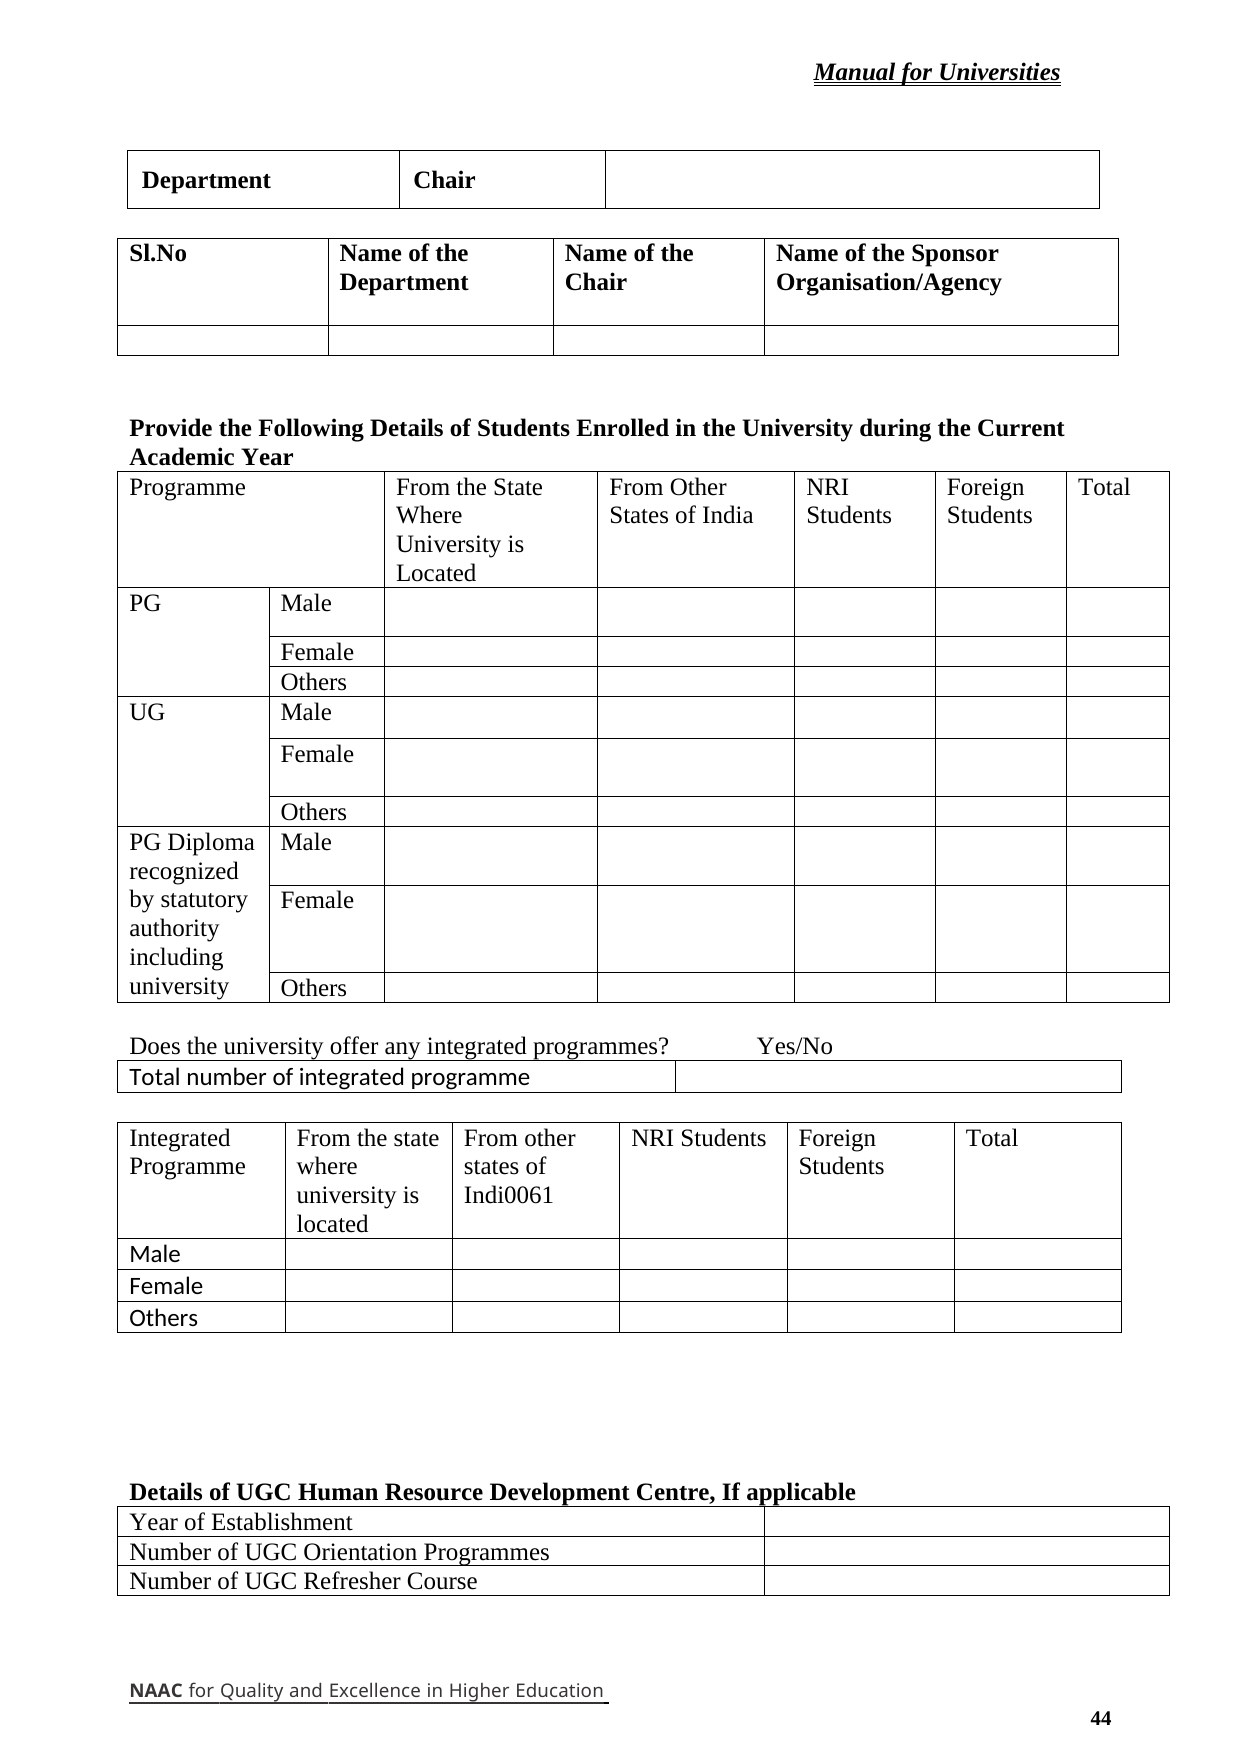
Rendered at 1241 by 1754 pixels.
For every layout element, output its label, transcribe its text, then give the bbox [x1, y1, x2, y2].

table_cell [788, 1239, 954, 1269]
table_cell PG Diploma recognized by statutory authority including university [118, 827, 269, 1002]
table_cell [936, 697, 1066, 738]
table_cell [955, 1302, 1121, 1332]
table_header From the state where university is located [286, 1123, 452, 1238]
table_header Year of Establishment [118, 1507, 764, 1536]
table_cell [385, 697, 597, 738]
table_cell Number of UGC Orientation Programmes [118, 1537, 764, 1565]
table_cell [795, 973, 935, 1002]
table_header Sl.No [118, 239, 328, 325]
table_header From other states of Indi0061 [453, 1123, 619, 1238]
table_cell [329, 326, 553, 354]
table_header NRI Students [620, 1123, 787, 1238]
table_cell [955, 1239, 1121, 1269]
table_header Programme [118, 472, 384, 587]
table_cell [936, 667, 1066, 696]
table_cell [620, 1270, 787, 1301]
table_cell [385, 797, 597, 826]
table_cell [598, 588, 794, 636]
table_cell [1067, 973, 1169, 1002]
table_cell [936, 588, 1066, 636]
table_cell [765, 326, 1118, 354]
table_cell [1067, 797, 1169, 826]
table_cell [453, 1302, 619, 1332]
table_cell Female [270, 739, 384, 796]
table_cell [788, 1270, 954, 1301]
table_cell Female [270, 886, 384, 972]
table_cell [598, 797, 794, 826]
table_cell [286, 1270, 452, 1301]
table_cell PG [118, 588, 269, 696]
table_header [765, 1507, 1169, 1536]
table_cell [385, 667, 597, 696]
table_cell [1067, 588, 1169, 636]
table_cell [936, 797, 1066, 826]
table_header [676, 1061, 1121, 1092]
table_header NRI Students [795, 472, 935, 587]
table_cell Female [270, 637, 384, 666]
table_cell [620, 1302, 787, 1332]
table_cell [936, 973, 1066, 1002]
table_cell Female [118, 1270, 285, 1301]
table_header Total [955, 1123, 1121, 1238]
table_cell Others [270, 797, 384, 826]
table_cell [1067, 886, 1169, 972]
table_header Name of the Chair [554, 239, 764, 325]
table_header Foreign Students [788, 1123, 954, 1238]
table_cell [620, 1239, 787, 1269]
table_cell [795, 739, 935, 796]
table_header Name of the Chair [400, 151, 605, 208]
table_header Total number of integrated programme [118, 1061, 675, 1092]
table_header Total [1067, 472, 1169, 587]
table_cell [795, 588, 935, 636]
table_header Foreign Students [936, 472, 1066, 587]
table_cell Male [118, 1239, 285, 1269]
table_cell [385, 637, 597, 666]
text Does the university offer any integrated programmes? Yes/No [129, 1031, 1111, 1060]
table_cell UG [118, 697, 269, 826]
table_cell [1067, 667, 1169, 696]
table_cell [598, 827, 794, 884]
table_cell [598, 637, 794, 666]
table_cell [765, 1566, 1169, 1595]
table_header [128, 151, 399, 208]
table_cell Number of UGC Refresher Course [118, 1566, 764, 1595]
table_cell [1067, 637, 1169, 666]
table_header From Other States of India [598, 472, 794, 587]
table_cell [554, 326, 764, 354]
table_cell [385, 886, 597, 972]
table_cell [598, 886, 794, 972]
table_cell [795, 797, 935, 826]
table_cell [788, 1302, 954, 1332]
table_cell [795, 886, 935, 972]
table_cell [936, 827, 1066, 884]
table_cell [955, 1270, 1121, 1301]
table_cell Others [118, 1302, 285, 1332]
table_cell [936, 739, 1066, 796]
table_cell Others [270, 667, 384, 696]
table_cell [936, 886, 1066, 972]
table_cell [795, 637, 935, 666]
table_header Name of the Department [329, 239, 553, 325]
table_cell [795, 827, 935, 884]
table_header Name of the Sponsor Organisation/Agency [765, 239, 1118, 325]
text Details of UGC Human Resource Development Centre, If applicable [129, 1477, 1111, 1506]
table_cell [385, 739, 597, 796]
table_header Integrated Programme [118, 1123, 285, 1238]
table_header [606, 151, 1099, 208]
table_cell [385, 827, 597, 884]
table_header From the State Where University is Located [385, 472, 597, 587]
text Provide the Following Details of Students Enrolled in the University during the Current Academic Year [129, 413, 1111, 471]
table_cell [118, 326, 328, 354]
table_cell [385, 588, 597, 636]
table_cell [453, 1270, 619, 1301]
table_cell [1067, 697, 1169, 738]
table_cell [598, 697, 794, 738]
table_cell Male [270, 827, 384, 884]
table_cell Others [270, 973, 384, 1002]
table_cell Male [270, 588, 384, 636]
table_cell [385, 973, 597, 1002]
table_cell [286, 1302, 452, 1332]
table_cell [765, 1537, 1169, 1565]
table_cell [1067, 739, 1169, 796]
table_cell [1067, 827, 1169, 884]
table_cell [598, 667, 794, 696]
table_cell Male [270, 697, 384, 738]
table_cell [795, 697, 935, 738]
table_cell [936, 637, 1066, 666]
table_cell [286, 1239, 452, 1269]
table_cell [598, 739, 794, 796]
table_cell [795, 667, 935, 696]
table_cell [598, 973, 794, 1002]
table_cell [453, 1239, 619, 1269]
